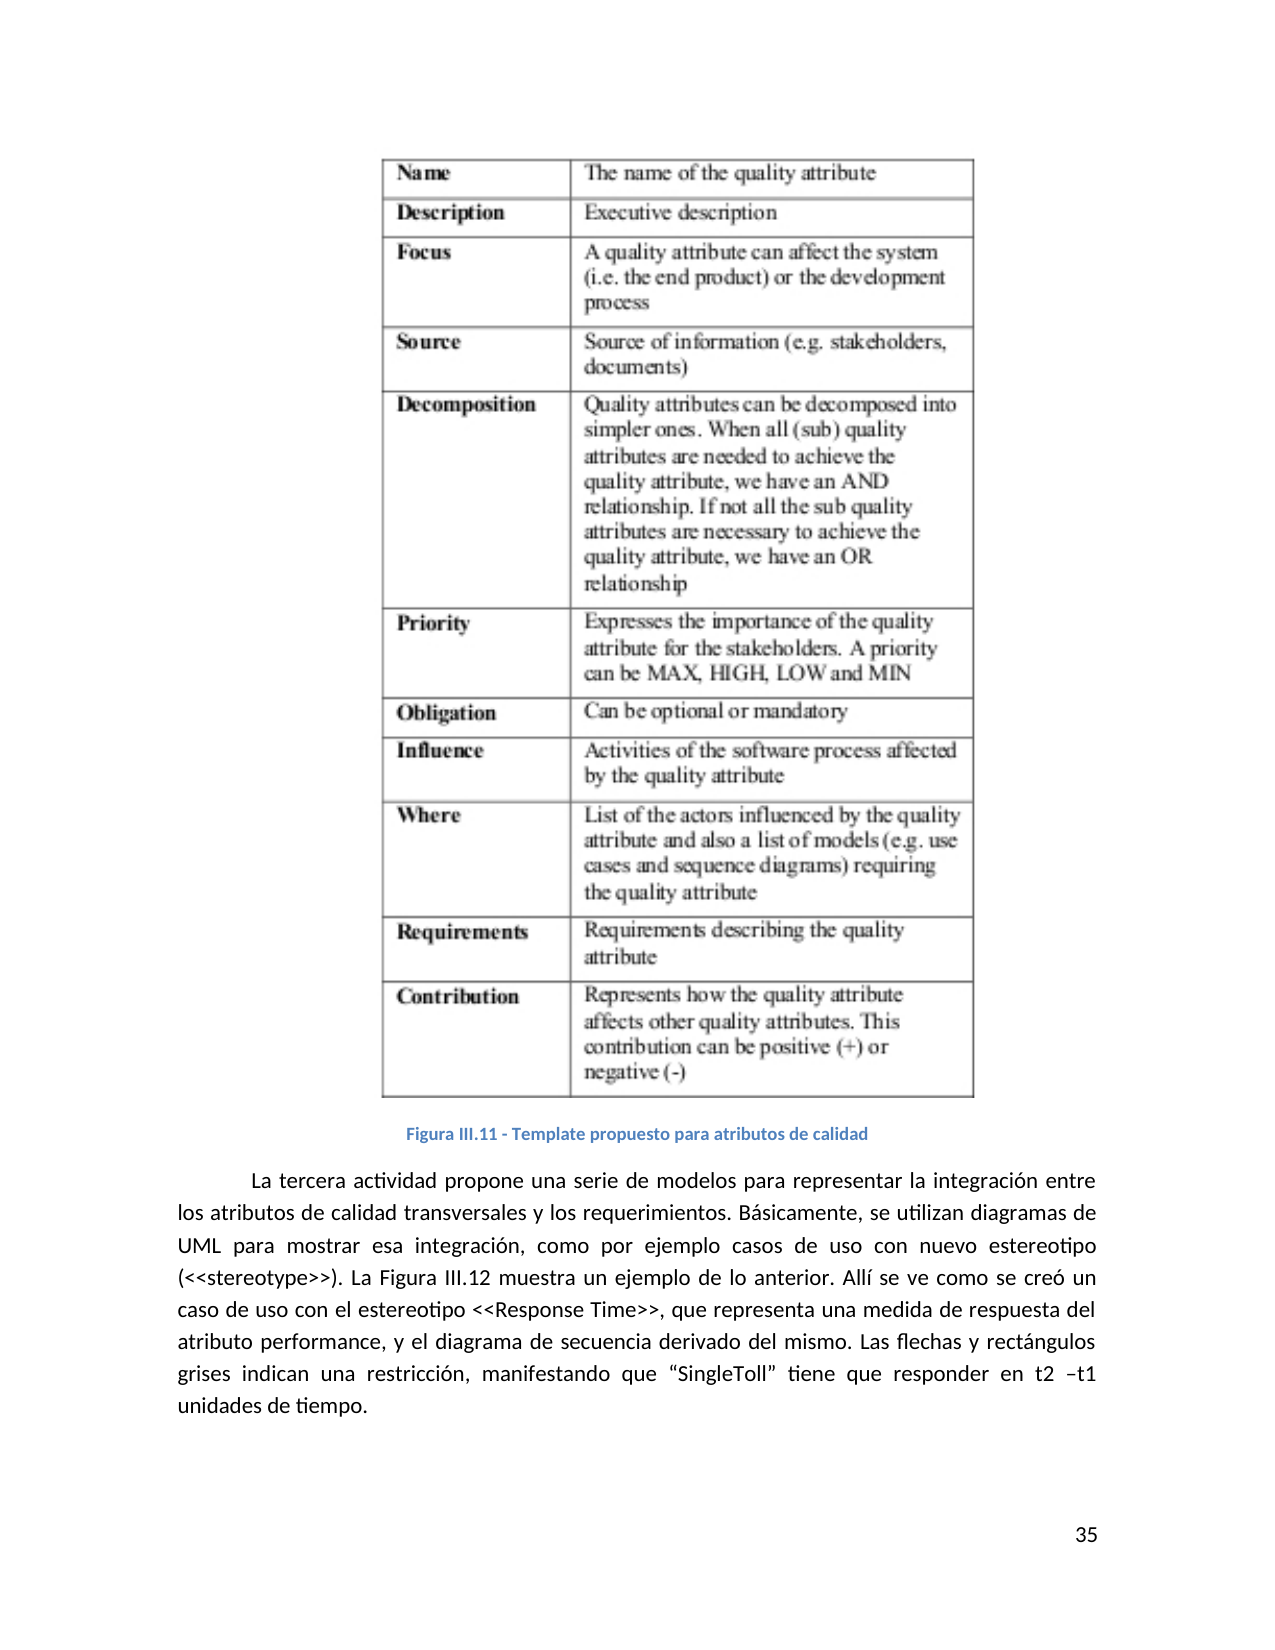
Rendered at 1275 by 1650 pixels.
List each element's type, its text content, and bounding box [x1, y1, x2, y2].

picture [374, 147, 975, 1098]
